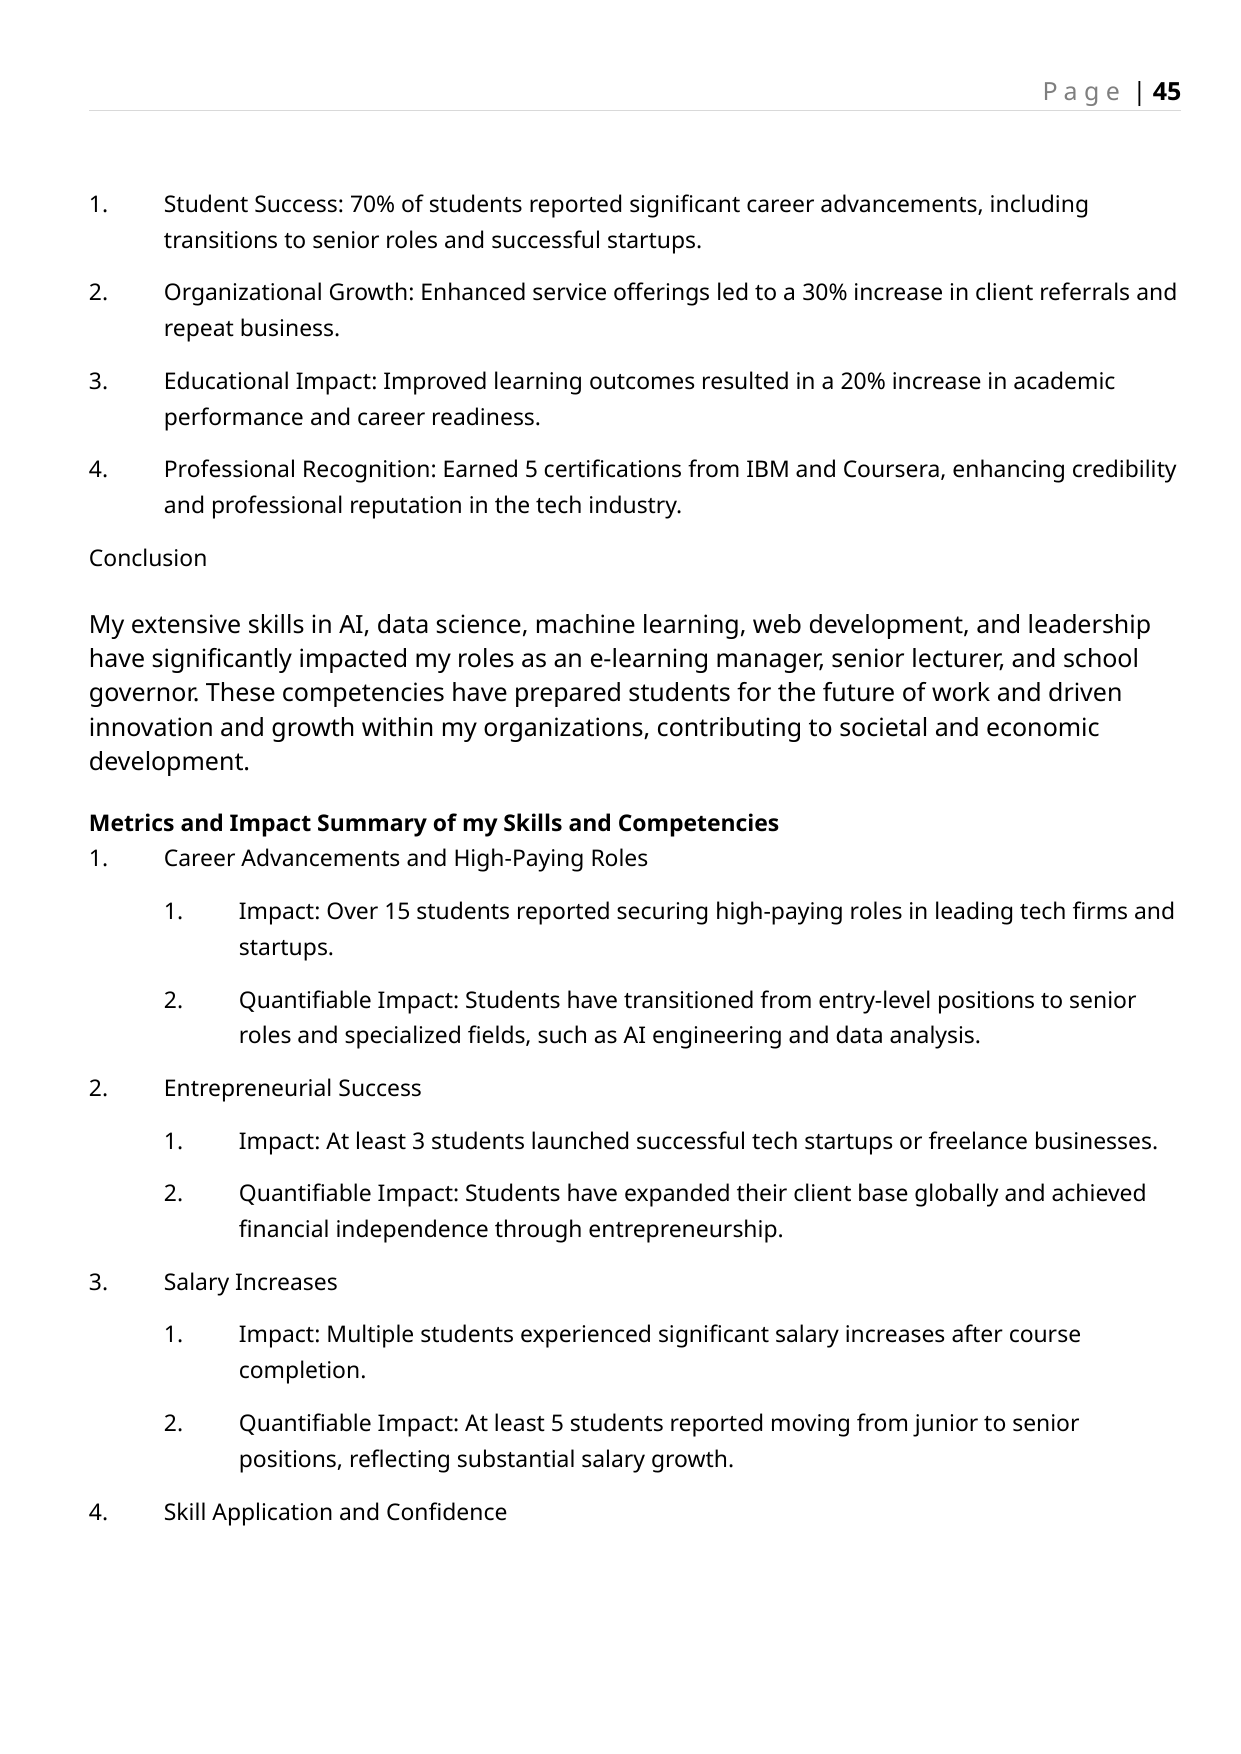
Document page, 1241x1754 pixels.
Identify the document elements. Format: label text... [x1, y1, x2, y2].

list Quantifiable Impact: Students have transitioned from entry-level positions to senior roles and specialized fields, such as AI engineering and data analysis. [164, 983, 1181, 1051]
text Metrics and Impact Summary of my Skills and Competencies [89, 806, 1181, 838]
list Career Advancements and High-Paying Roles [89, 842, 1181, 874]
list Salary Increases [89, 1266, 1181, 1297]
list Quantifiable Impact: At least 5 students reported moving from junior to senior positions, reflecting substantial salary growth. [164, 1407, 1181, 1474]
list Organizational Growth: Enhanced service offerings led to a 30% increase in client referrals and repeat business. [89, 276, 1181, 343]
list Impact: Over 15 students reported securing high-paying roles in leading tech firms and startups. [164, 895, 1181, 962]
list Professional Recognition: Earned 5 certifications from IBM and Coursera, enhancing credibility and professional reputation in the tech industry. [89, 453, 1181, 521]
list Impact: At least 3 students launched successful tech startups or freelance businesses. [164, 1125, 1181, 1156]
list Quantifiable Impact: Students have expanded their client base globally and achieved financial independence through entrepreneurship. [164, 1177, 1181, 1244]
text Conclusion [89, 542, 1181, 573]
text My extensive skills in AI, data science, machine learning, web development, and leadership have significantly impacted my roles as an e-learning manager, senior lecturer, and school governor. These competencies have prepared students for the future of work and driven innovation and growth within my organizations, contributing to societal and economic development. [250, 607, 1181, 777]
list Student Success: 70% of students reported significant career advancements, including transitions to senior roles and successful startups. [89, 188, 1181, 255]
list Impact: Multiple students experienced significant salary increases after course completion. [164, 1318, 1181, 1386]
list Skill Application and Confidence [89, 1496, 1181, 1527]
list Entrepreneurial Success [89, 1072, 1181, 1103]
list Educational Impact: Improved learning outcomes resulted in a 20% increase in academic performance and career readiness. [89, 365, 1181, 432]
